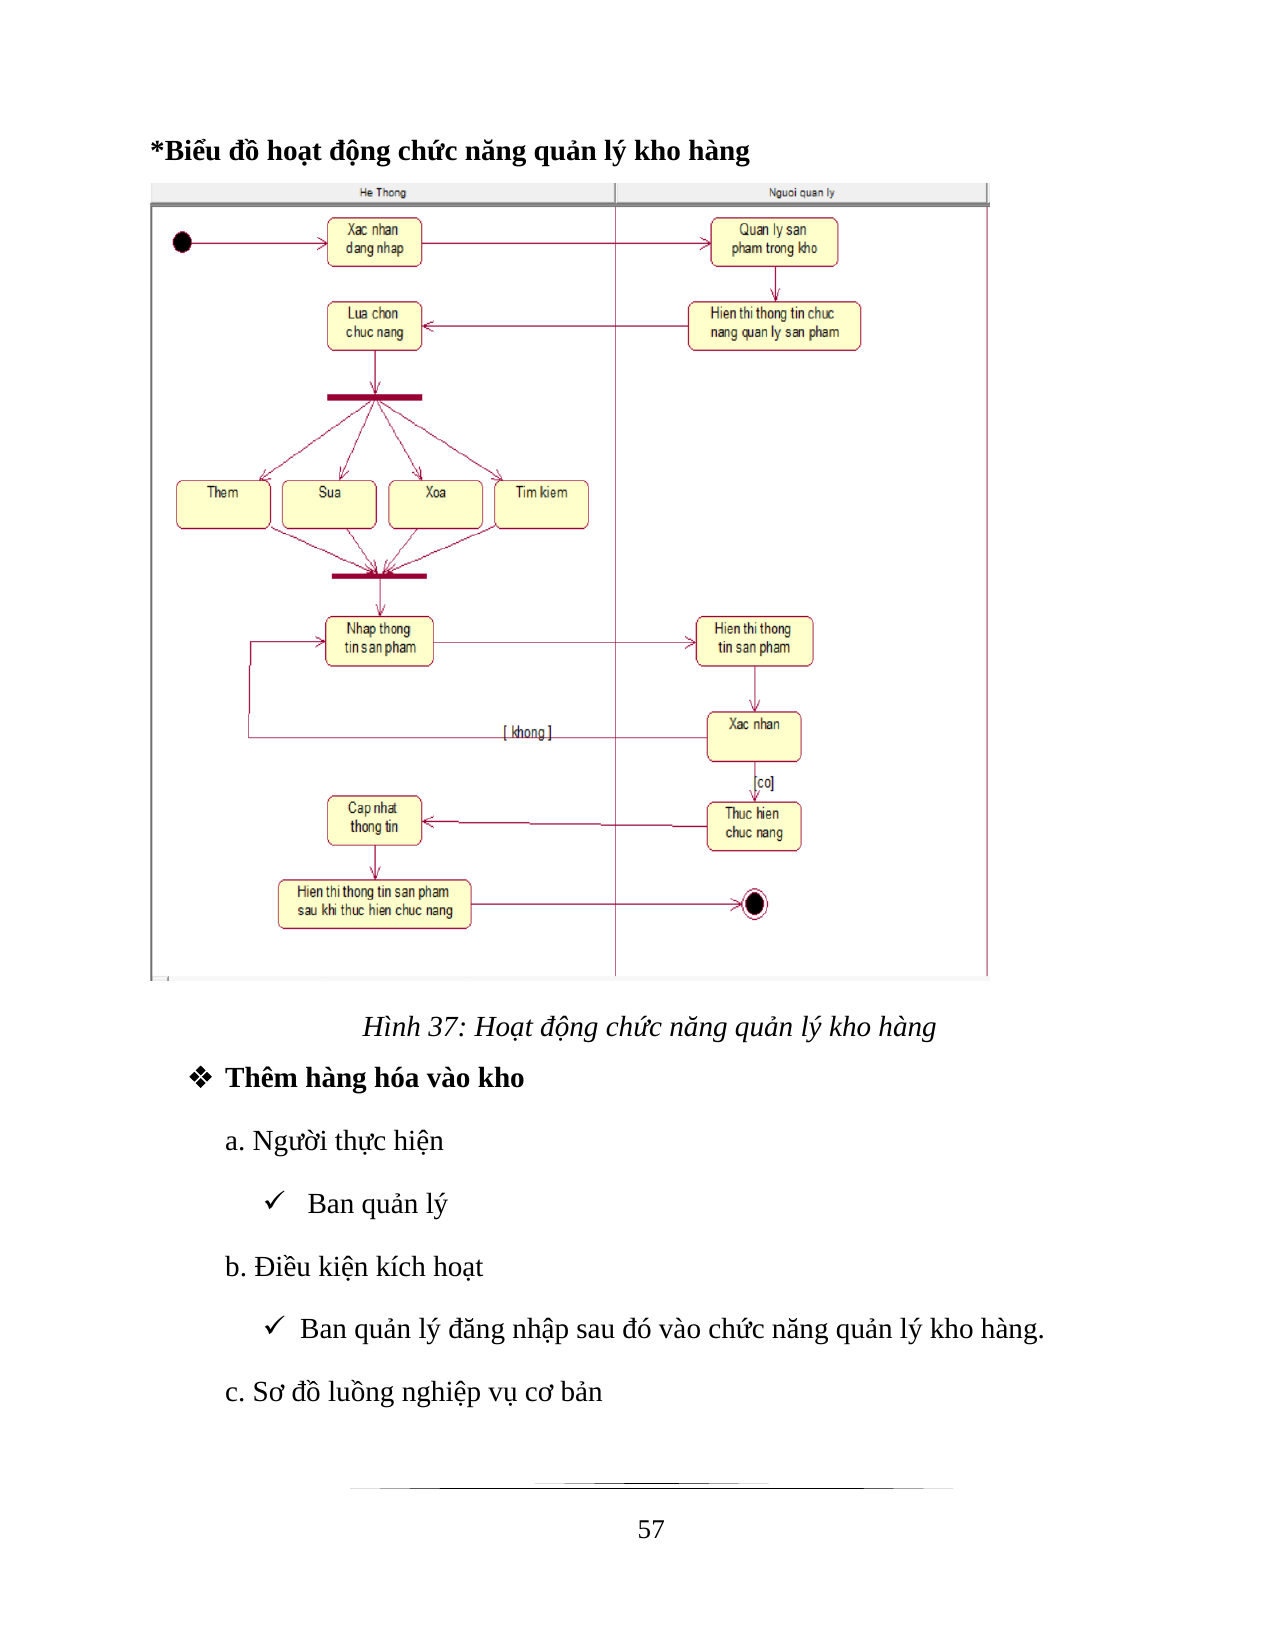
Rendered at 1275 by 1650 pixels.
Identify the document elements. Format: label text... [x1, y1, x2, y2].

text *Biểu đồ hoạt động chức năng quản lý kho hàng [150, 133, 1152, 166]
text Hình 37: Hoạt động chức năng quản lý kho hàng [150, 1009, 1152, 1042]
list Ban quản lý [262, 1186, 1152, 1219]
text c. Sơ đồ luồng nghiệp vụ cơ bản [225, 1374, 1152, 1408]
list Thêm hàng hóa vào kho [187, 1060, 1152, 1094]
text b. Điều kiện kích hoạt [225, 1249, 1152, 1282]
list Ban quản lý đăng nhập sau đó vào chức năng quản lý kho hàng. [262, 1311, 1152, 1345]
text a. Người thực hiện [225, 1123, 1152, 1156]
picture [150, 183, 990, 981]
